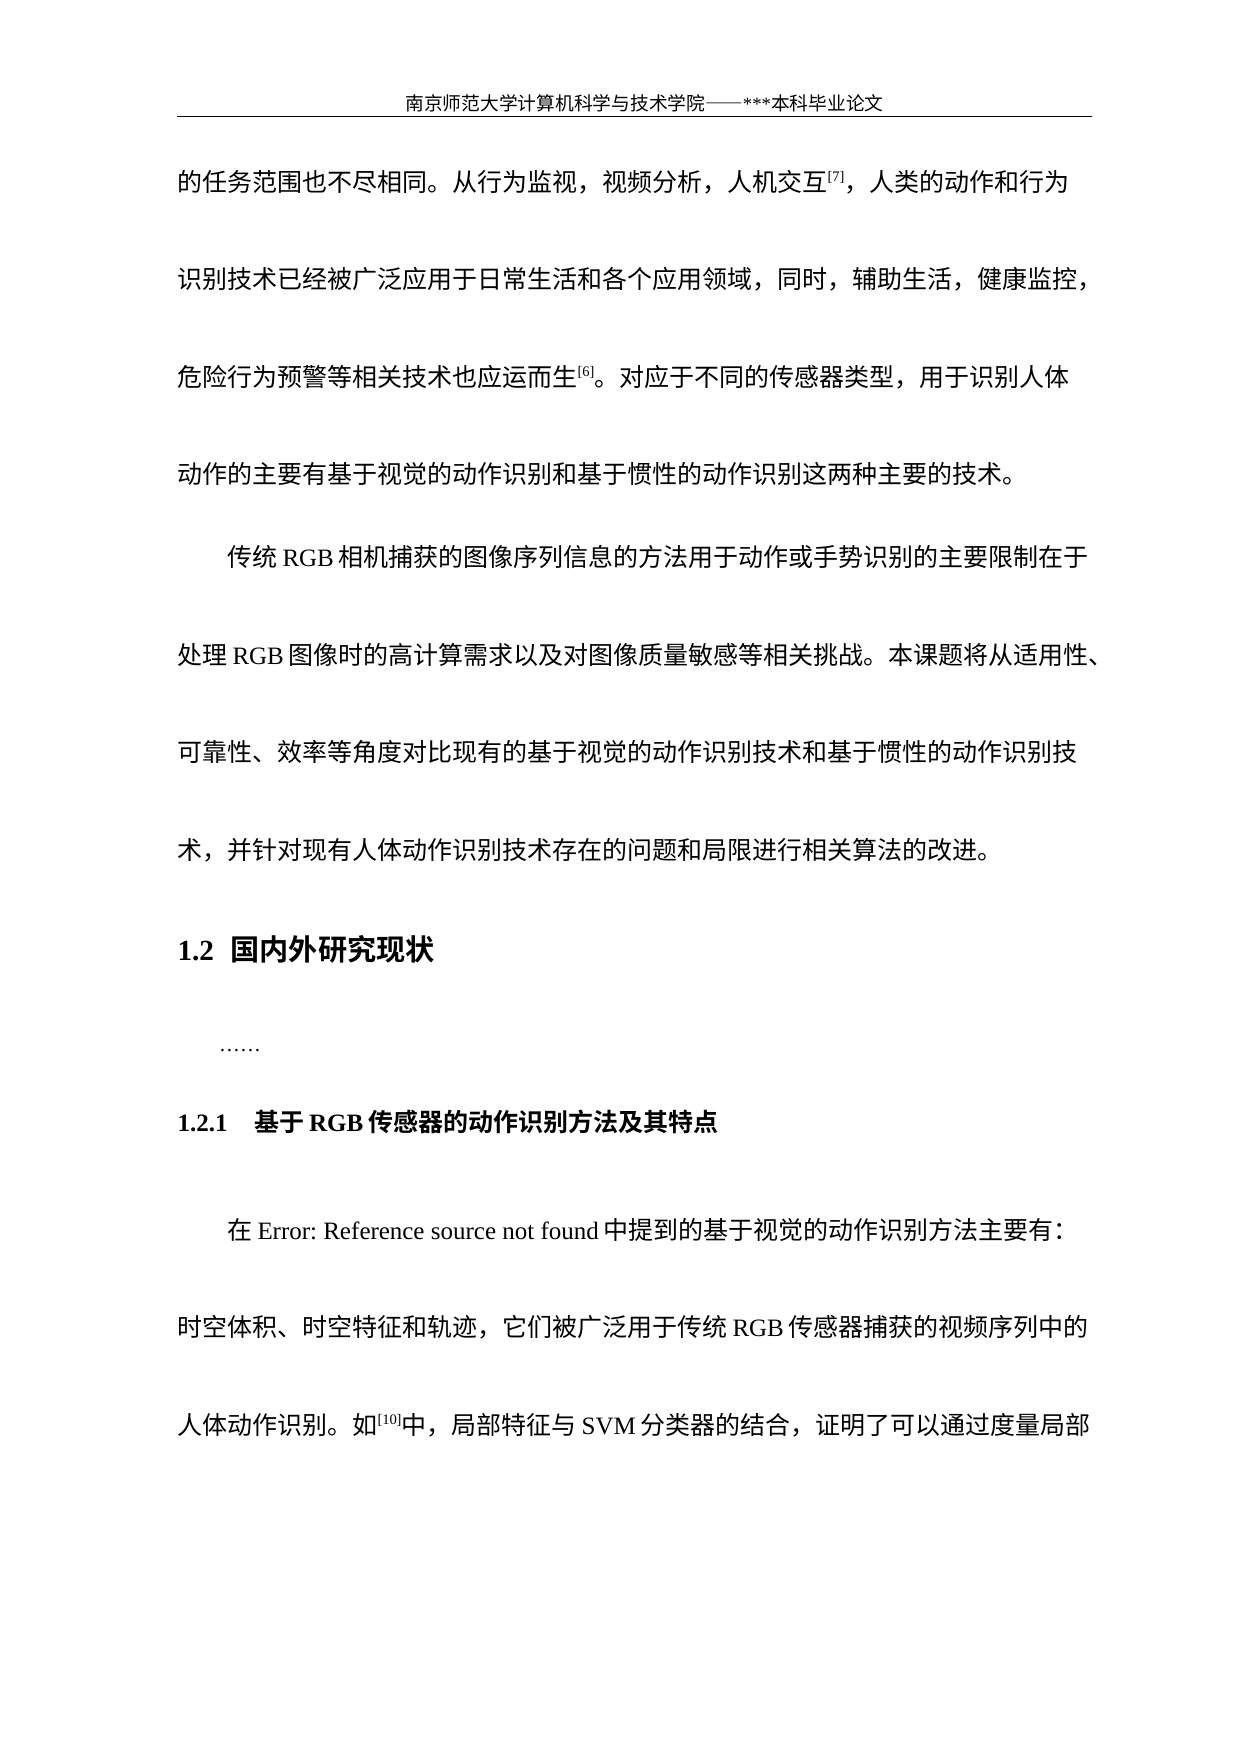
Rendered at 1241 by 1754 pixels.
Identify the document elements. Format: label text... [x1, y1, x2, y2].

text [177, 148, 1092, 505]
subtitle 国内外研究现状 [177, 915, 1092, 980]
subtitle 基于RGB传感器的动作识别方法及其特点 [177, 1088, 1092, 1153]
text …… [177, 1027, 1092, 1060]
text 传统RGB相机捕获的图像序列信息的方法用于动作或手势识别的主要限制在于处理RGB图像时的高计算需求以及对图像质量敏感等相关挑战。本课题将从适用性、可靠性、效率等角度对比现有的基于视觉的动作识别技术和基于惯性的动作识别技术，并针对现有人体动作识别技术存在的问题和局限进行相关算法的改进。 [177, 523, 1092, 881]
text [177, 1196, 1092, 1456]
